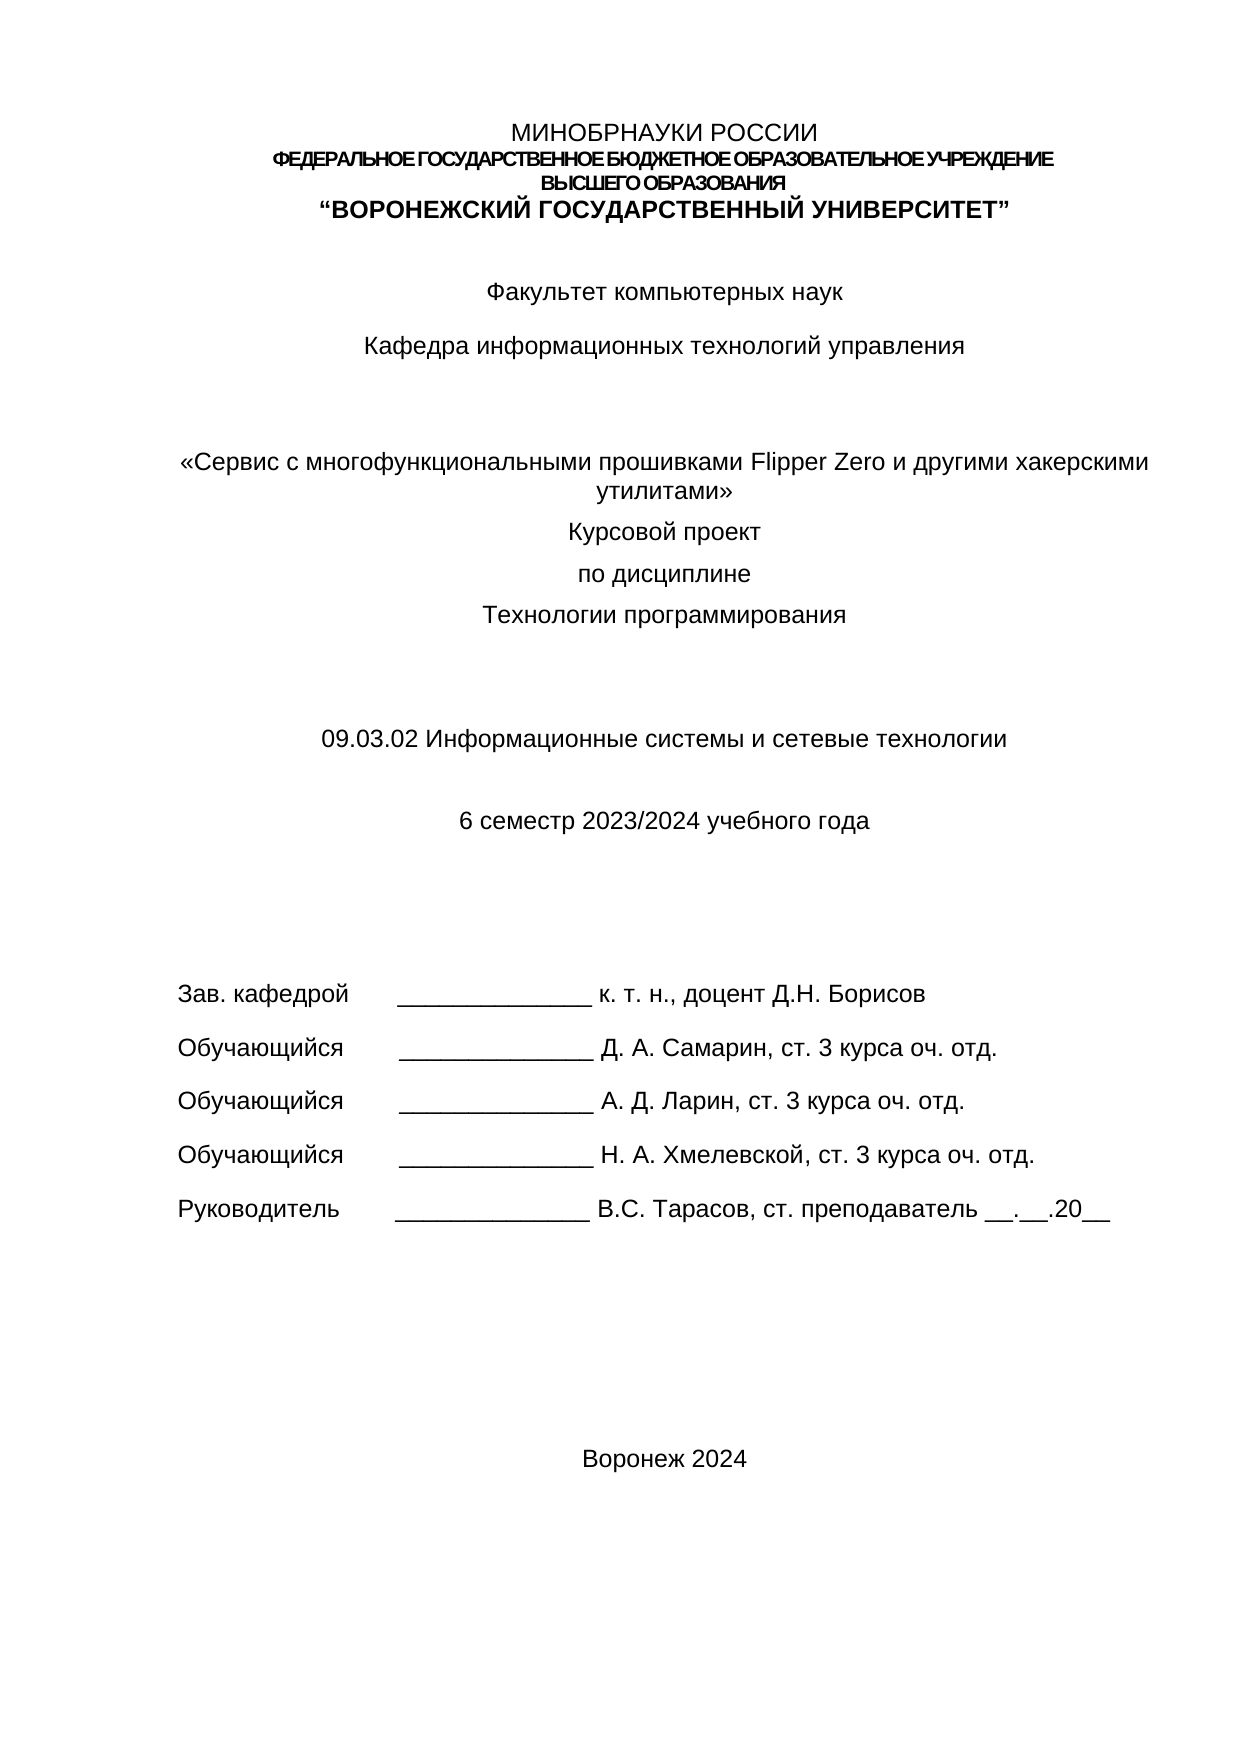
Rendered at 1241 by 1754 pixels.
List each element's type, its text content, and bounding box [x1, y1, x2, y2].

text Технологии программирования [177, 600, 1152, 628]
text Обучающийся ______________ Д. А. Самарин, ст. 3 курса оч. отд. [177, 1033, 1152, 1061]
text 09.03.02 Информационные системы и сетевые технологии [177, 723, 1152, 752]
text ФЕДЕРАЛЬНОЕ ГОСУДАРСТВЕННОЕ БЮДЖЕТНОЕ ОБРАЗОВАТЕЛЬНОЕ УЧРЕЖДЕНИЕ [177, 147, 1152, 171]
text Курсовой проект [177, 517, 1152, 546]
text Обучающийся ______________ Н. А. Хмелевской, ст. 3 курса оч. отд. [177, 1140, 1152, 1169]
text Факультет компьютерных наук [177, 277, 1152, 306]
text по дисциплине [177, 558, 1152, 587]
text Зав. кафедрой ______________ к. т. н., доцент Д.Н. Борисов [177, 979, 1152, 1008]
text Воронеж 2024 [177, 1444, 1152, 1473]
text Руководитель ______________ В.С. Тарасов, ст. преподаватель __.__.20__ [177, 1194, 1152, 1223]
text “ВОРОНЕЖСКИЙ ГОСУДАРСТВЕННЫЙ УНИВЕРСИТЕТ” [177, 195, 1152, 223]
text Кафедра информационных технологий управления [177, 331, 1152, 360]
text МИНОБРНАУКИ РОССИИ [177, 118, 1152, 147]
text Обучающийся ______________ А. Д. Ларин, ст. 3 курса оч. отд. [177, 1086, 1152, 1115]
text «Сервис с многофункциональными прошивками Flipper Zero и другими хакерскими утилитами» [177, 447, 1152, 505]
text ВЫСШЕГО ОБРАЗОВАНИЯ [177, 171, 1152, 195]
text 6 семестр 2023/2024 учебного года [177, 806, 1152, 835]
